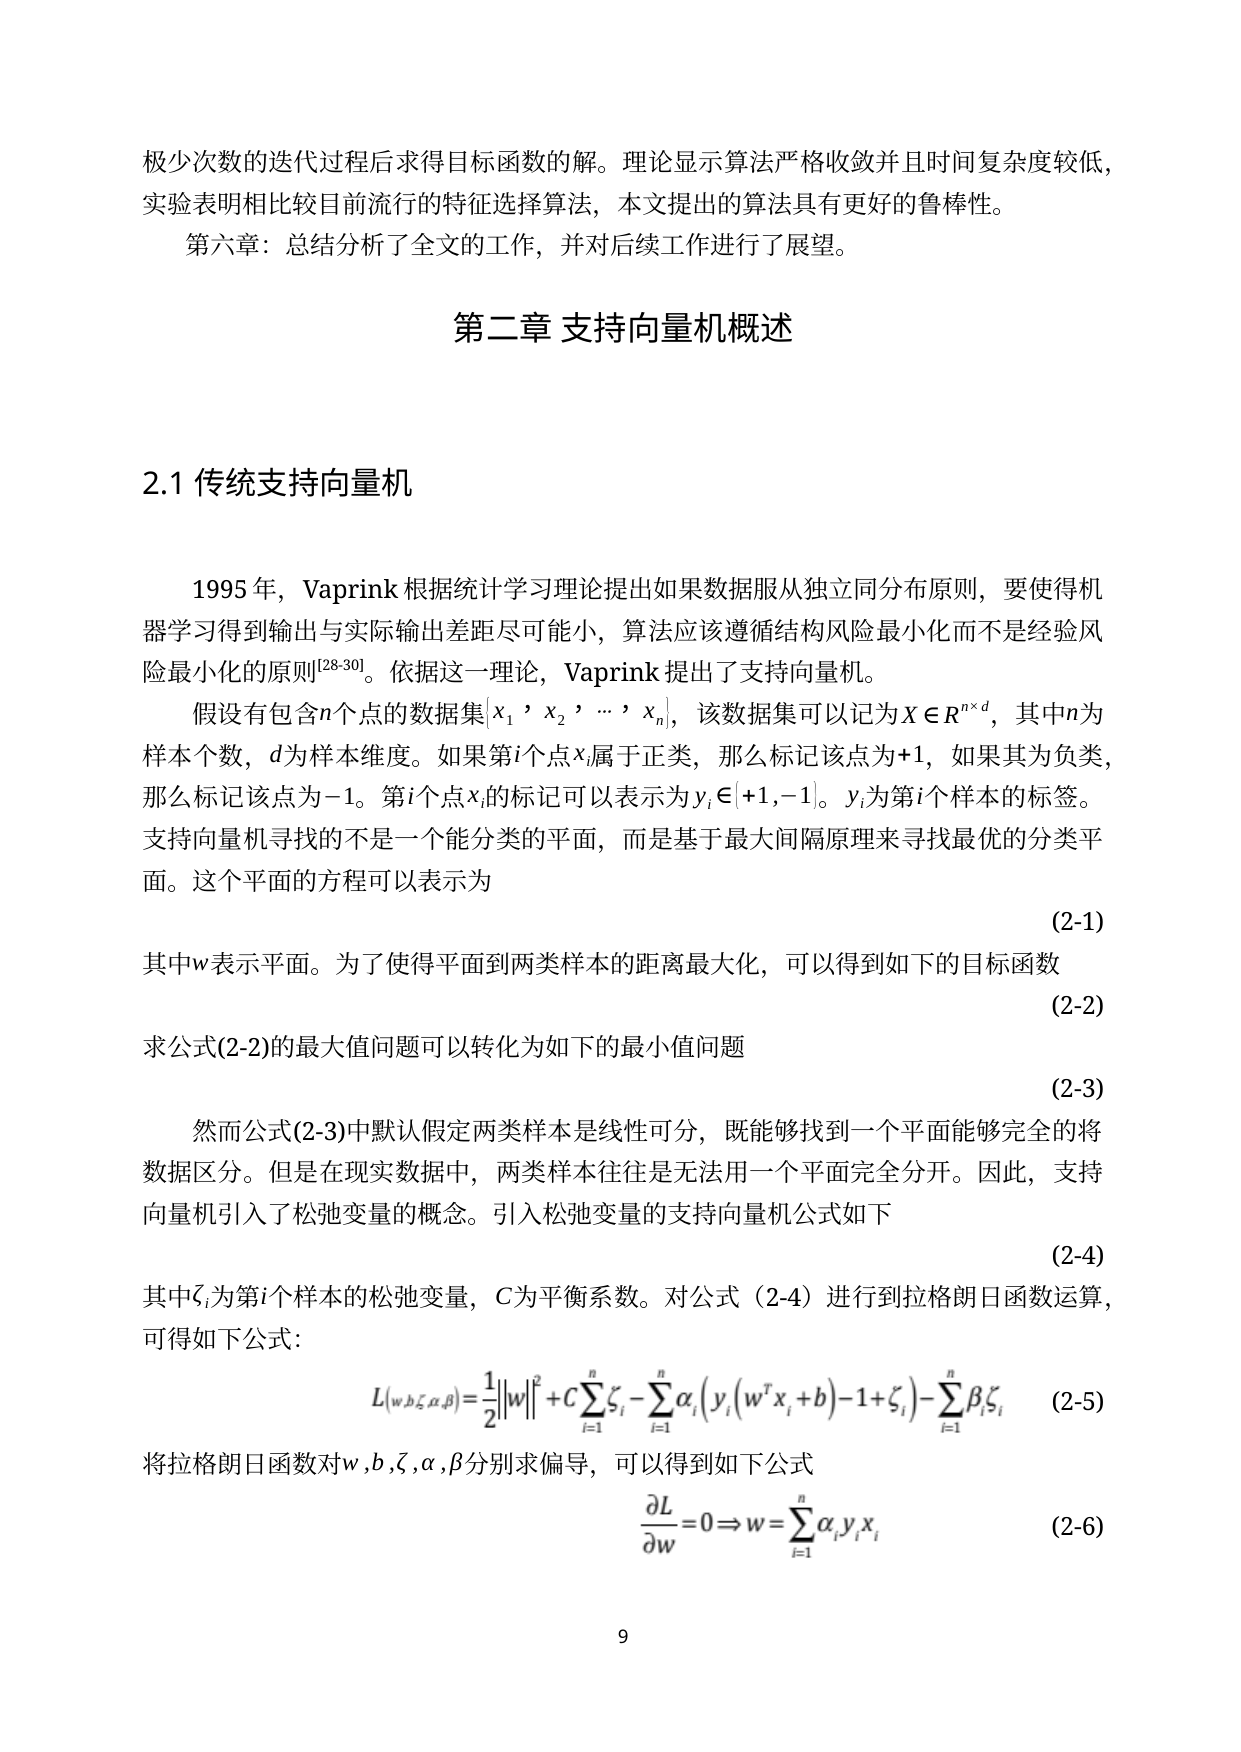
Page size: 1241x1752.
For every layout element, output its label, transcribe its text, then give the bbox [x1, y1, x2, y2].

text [142, 140, 1104, 223]
text 将拉格朗日函数对分别求偏导，可以得到如下公式 [142, 1442, 1104, 1483]
text 第六章：总结分析了全文的工作，并对后续工作进行了展望。 [142, 223, 1104, 265]
text 然而公式(2-3)中默认假定两类样本是线性可分，既能够找到一个平面能够完全的将数据区分。但是在现实数据中，两类样本往往是无法用一个平面完全分开。因此，支持向量机引入了松弛变量的概念。引入松弛变量的支持向量机公式如下 [142, 1108, 1104, 1233]
subtitle 2.1 传统支持向量机 [142, 454, 1104, 507]
text 1995年，Vaprink根据统计学习理论提出如果数据服从独立同分布原则，要使得机器学习得到输出与实际输出差距尽可能小，算法应该遵循结构风险最小化而不是经验风险最小化的原则[28-30]。依据这一理论，Vaprink提出了支持向量机。 [142, 567, 1104, 692]
text (2-2) [142, 983, 1104, 1025]
text 求公式(2-2)的最大值问题可以转化为如下的最小值问题 [142, 1025, 1104, 1067]
text (2-3) [142, 1067, 1104, 1108]
text 其中为第个样本的松弛变量，为平衡系数。对公式（2-4）进行到拉格朗日函数运算，可得如下公式： [142, 1275, 1104, 1358]
text (2-5) [142, 1358, 1104, 1442]
subtitle 第二章 支持向量机概述 [142, 300, 1104, 352]
text 其中表示平面。为了使得平面到两类样本的距离最大化，可以得到如下的目标函数 [142, 942, 1104, 983]
text 假设有包含个点的数据集，该数据集可以记为，其中为样本个数，为样本维度。如果第个点属于正类，那么标记该点为，如果其为负类，那么标记该点为。第个点的标记可以表示为。为第个样本的标签。支持向量机寻找的不是一个能分类的平面，而是基于最大间隔原理来寻找最优的分类平面。这个平面的方程可以表示为 [142, 692, 1104, 900]
text (2-4) [142, 1233, 1104, 1275]
text (2-1) [142, 900, 1104, 942]
text (2-6) [142, 1483, 1104, 1567]
